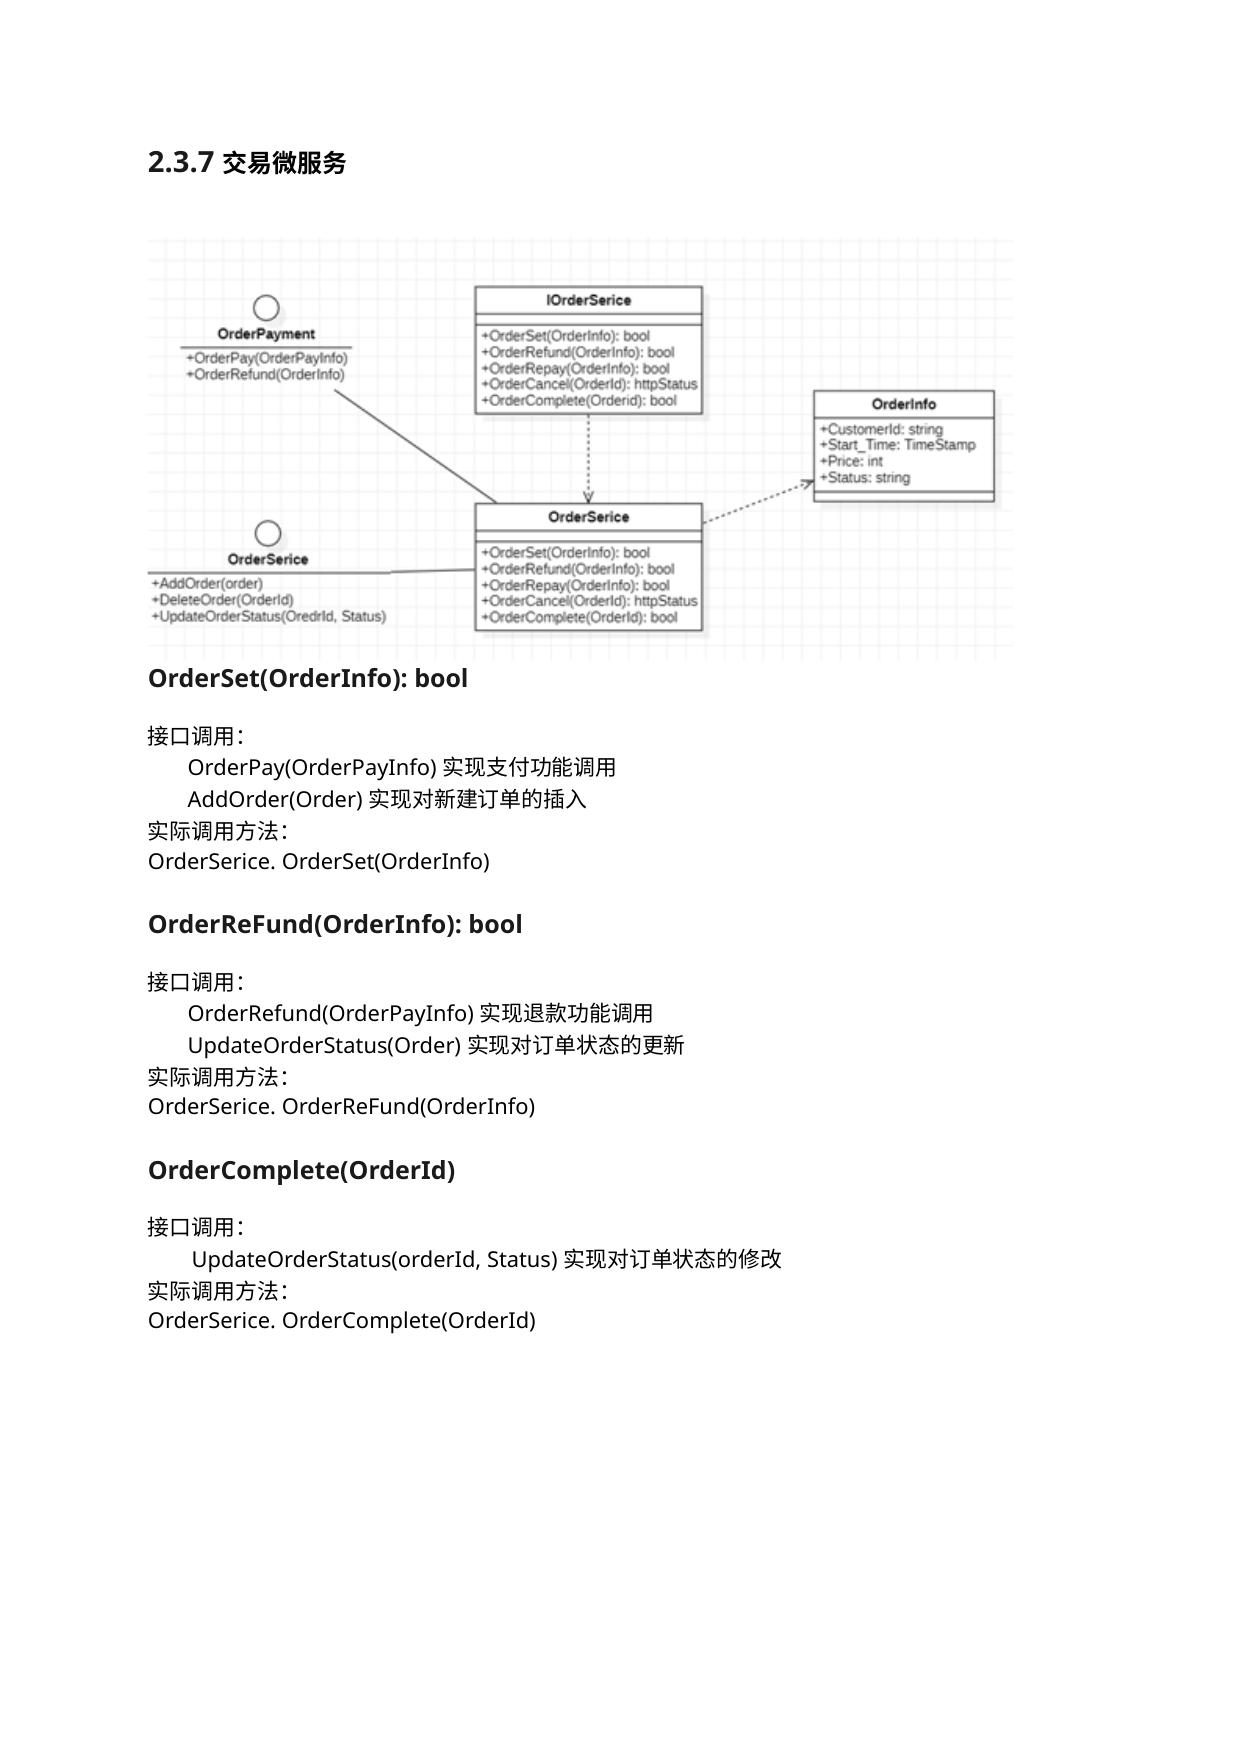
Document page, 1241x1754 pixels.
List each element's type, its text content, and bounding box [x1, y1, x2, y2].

text 实际调用方法： [148, 814, 1093, 846]
subtitle 2.3.7 交易微服务 [148, 142, 1093, 181]
text UpdateOrderStatus(Order) 实现对订单状态的更新 [148, 1028, 1093, 1060]
text OrderSerice. OrderSet(OrderInfo) [148, 846, 1093, 875]
text 接口调用： [148, 1210, 1093, 1242]
text AddOrder(Order) 实现对新建订单的插入 [148, 782, 1093, 814]
text 实际调用方法： [148, 1060, 1093, 1091]
subtitle OrderReFund(OrderInfo): bool [148, 907, 1093, 941]
subtitle OrderSet(OrderInfo): bool [148, 661, 1093, 695]
picture [147, 237, 1014, 661]
text 接口调用： [148, 719, 1093, 750]
text OrderSerice. OrderReFund(OrderInfo) [148, 1091, 1093, 1121]
text 接口调用： [148, 964, 1093, 996]
text 实际调用方法： [148, 1274, 1093, 1305]
text UpdateOrderStatus(orderId, Status) 实现对订单状态的修改 [148, 1242, 1093, 1274]
subtitle OrderComplete(OrderId) [148, 1152, 1093, 1186]
text OrderSerice. OrderComplete(OrderId) [148, 1305, 1093, 1335]
text OrderRefund(OrderPayInfo) 实现退款功能调用 [148, 996, 1093, 1028]
text OrderPay(OrderPayInfo) 实现支付功能调用 [148, 750, 1093, 782]
